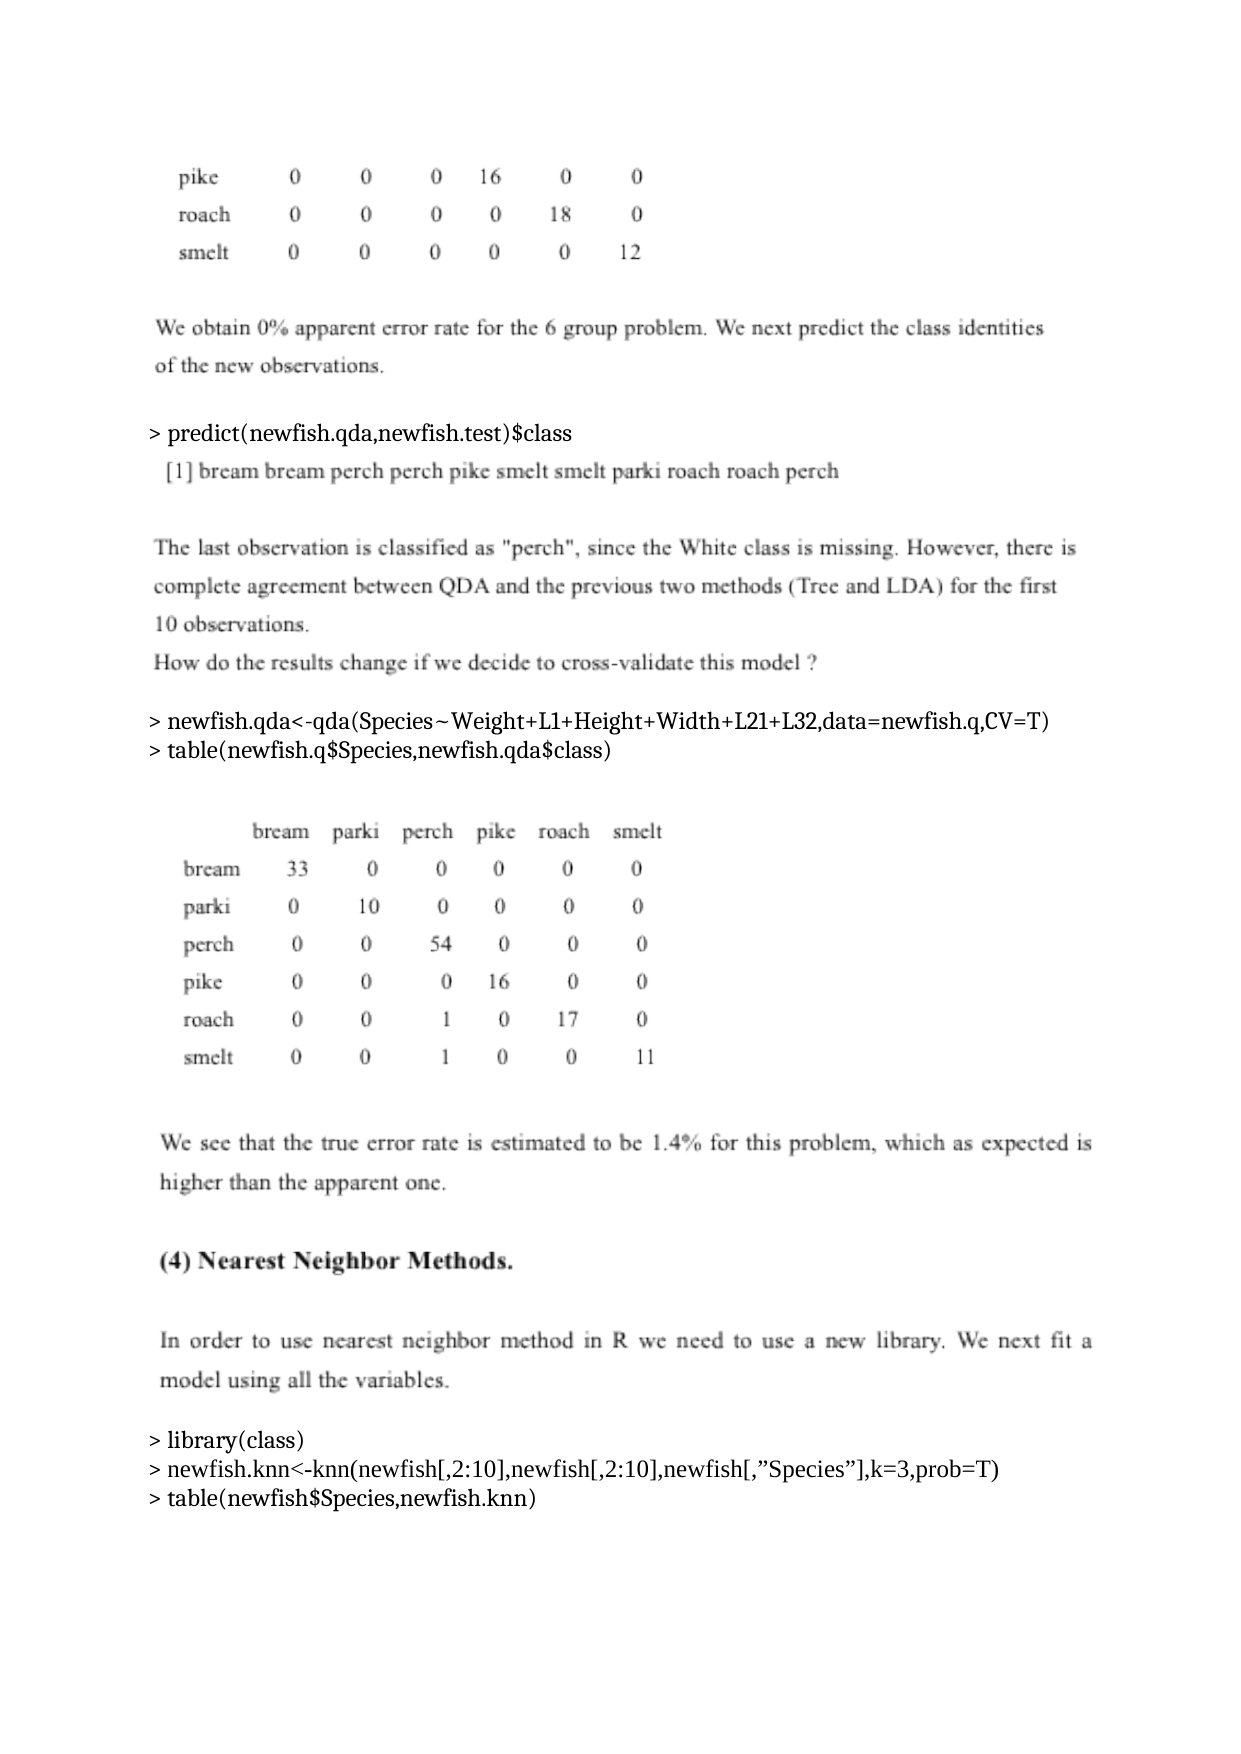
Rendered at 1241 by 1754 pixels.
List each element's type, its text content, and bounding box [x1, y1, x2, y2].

picture [147, 1118, 1125, 1397]
picture [147, 793, 713, 1090]
text > library(class) [148, 1426, 1138, 1454]
text > newfish.qda<-qda(Species~Weight+L1+Height+Width+L21+L32,data=newfish.q,CV=T) [148, 707, 1138, 736]
picture [147, 150, 1060, 390]
picture [147, 447, 1081, 679]
text > table(newfish$Species,newfish.knn) [148, 1484, 1138, 1513]
text > table(newfish.q$Species,newfish.qda$class) [148, 736, 1138, 764]
text > predict(newfish.qda,newfish.test)$class [148, 419, 1138, 447]
text > newfish.knn<-knn(newfish[,2:10],newfish[,2:10],newfish[,”Species”],k=3,prob=T) [148, 1454, 1138, 1484]
